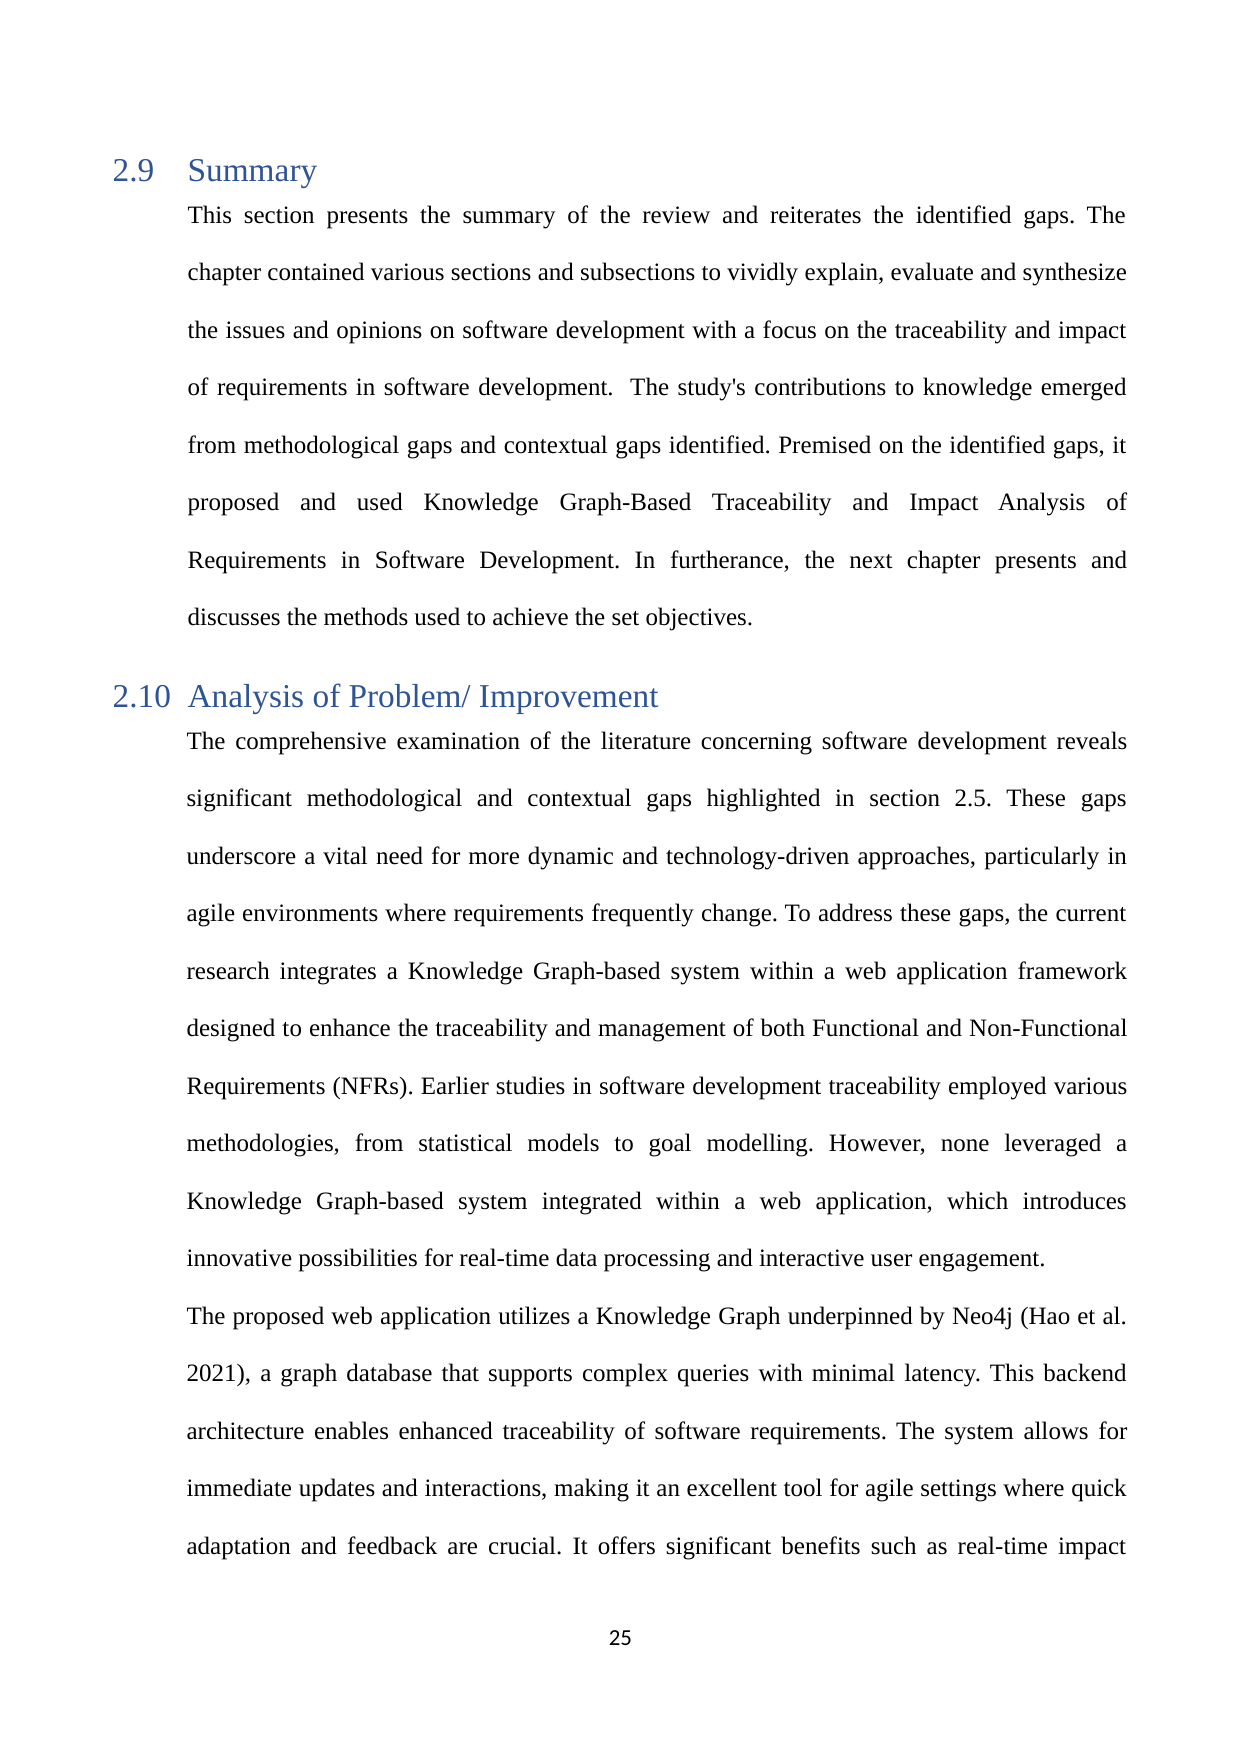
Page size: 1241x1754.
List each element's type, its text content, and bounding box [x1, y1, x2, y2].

text The comprehensive examination of the literature concerning software development reveals significant methodological and contextual gaps highlighted in section 2.5. These gaps underscore a vital need for more dynamic and technology-driven approaches, particularly in agile environments where requirements frequently change. To address these gaps, the current research integrates a Knowledge Graph-based system within a web application framework designed to enhance the traceability and management of both Functional and Non-Functional Requirements (NFRs). Earlier studies in software development traceability employed various methodologies, from statistical models to goal modelling. However, none leveraged a Knowledge Graph-based system integrated within a web application, which introduces innovative possibilities for real-time data processing and interactive user engagement. [186, 726, 1128, 1272]
subtitle 2.9 Summary [112, 150, 1128, 188]
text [186, 1301, 1128, 1560]
text This section presents the summary of the review and reiterates the identified gaps. The chapter contained various sections and subsections to vividly explain, evaluate and synthesize the issues and opinions on software development with a focus on the traceability and impact of requirements in software development. The study's contributions to knowledge emerged from methodological gaps and contextual gaps identified. Premised on the identified gaps, it proposed and used Knowledge Graph-Based Traceability and Impact Analysis of Requirements in Software Development. In furtherance, the next chapter presents and discusses the methods used to achieve the set objectives. [187, 200, 1128, 631]
subtitle 2.10 Analysis of Problem/ Improvement [112, 676, 1128, 715]
